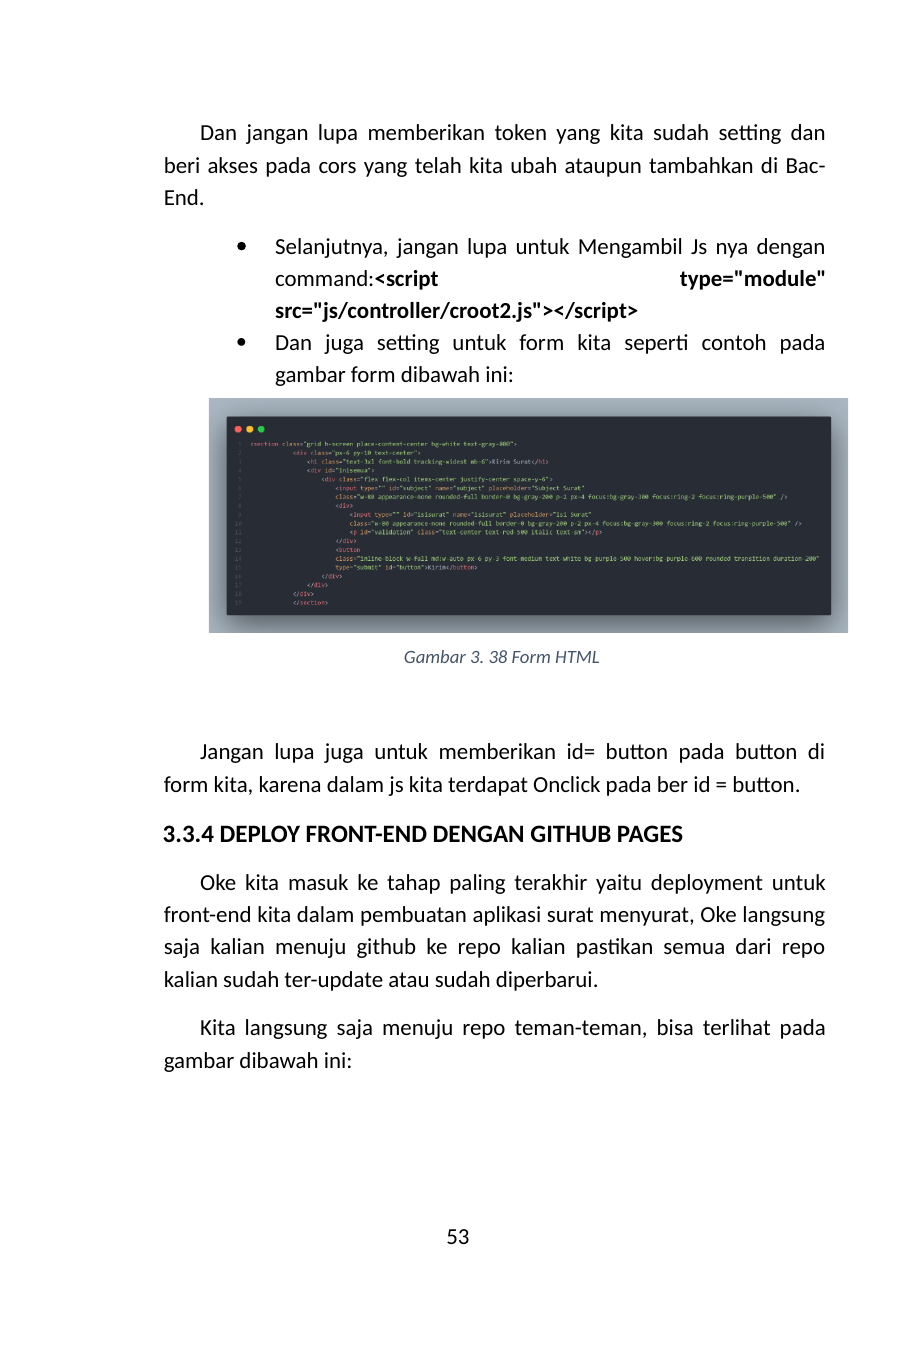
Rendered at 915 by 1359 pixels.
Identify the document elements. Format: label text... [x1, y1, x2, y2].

text Kita langsung saja menuju repo teman-teman, bisa terlihat pada gambar dibawah ini: [163, 1013, 826, 1074]
text Jangan lupa juga untuk memberikan id= button pada button di form kita, karena dalam js kita terdapat Onclick pada ber id = button. [163, 737, 826, 798]
subtitle 3.3.4 DEPLOY FRONT-END DENGAN GITHUB PAGES [88, 818, 826, 849]
text Dan jangan lupa memberikan token yang kita sudah setting dan beri akses pada cors yang telah kita ubah ataupun tambahkan di Bac-End. [163, 118, 826, 211]
picture [208, 398, 849, 633]
list Dan juga setting untuk form kita seperti contoh pada gambar form dibawah ini: [237, 328, 826, 388]
text Oke kita masuk ke tahap paling terakhir yaitu deployment untuk front-end kita dalam pembuatan aplikasi surat menyurat, Oke langsung saja kalian menuju github ke repo kalian pastikan semua dari repo kalian sudah ter-update atau sudah diperbarui. [163, 868, 826, 993]
list Selanjutnya, jangan lupa untuk Mengambil Js nya dengan command:<script type="module" src="js/controller/croot2.js"></script> [237, 232, 826, 324]
